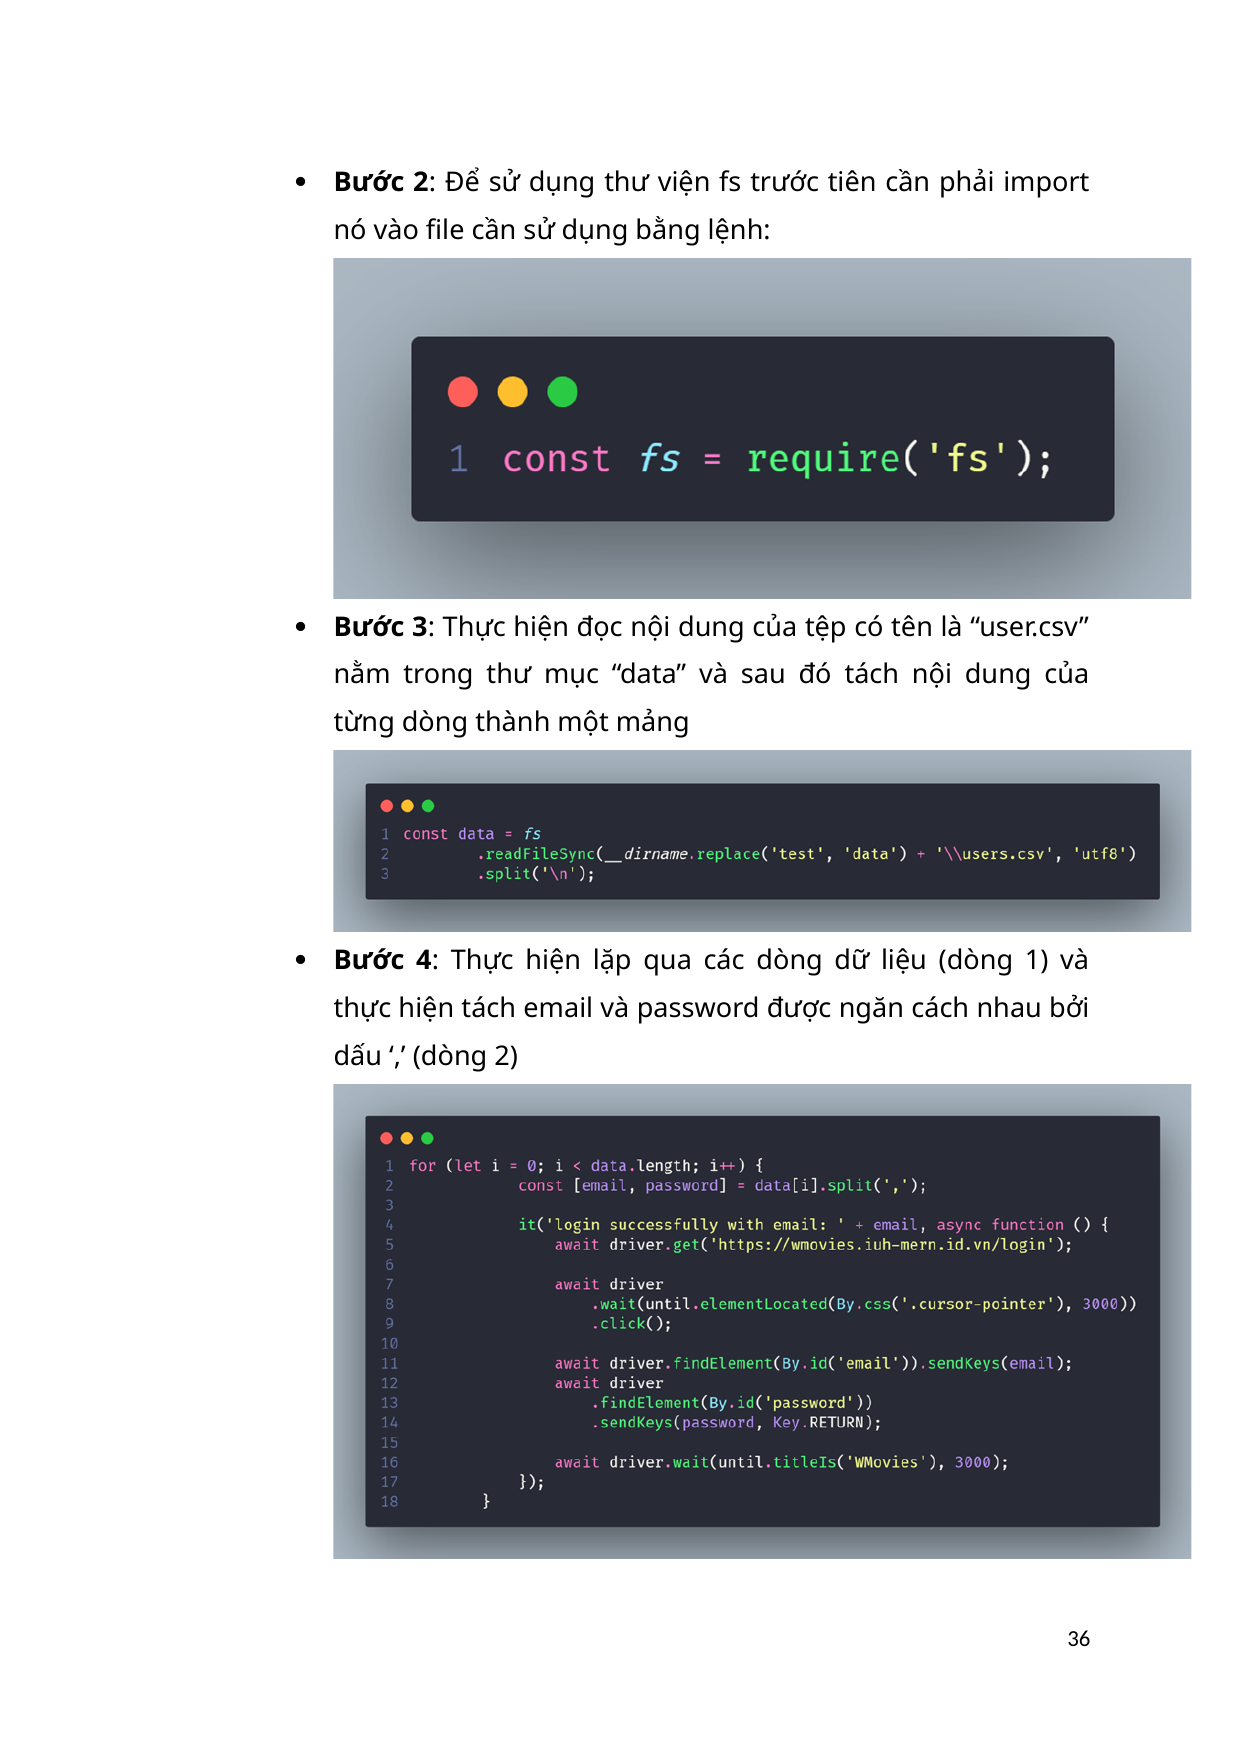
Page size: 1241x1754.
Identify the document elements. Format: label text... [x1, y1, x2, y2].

list Bước 4: Thực hiện lặp qua các dòng dữ liệu (dòng 1) và thực hiện tách email và password được ngăn cách nhau bởi dấu ‘,’ (dòng 2) [296, 940, 1090, 1073]
list Bước 2: Để sử dụng thư viện fs trước tiên cần phải import nó vào file cần sử dụng bằng lệnh: [296, 162, 1090, 247]
picture [333, 750, 1192, 932]
list Bước 3: Thực hiện đọc nội dung của tệp có tên là “user.csv” nằm trong thư mục “data” và sau đó tách nội dung của từng dòng thành một mảng [296, 607, 1090, 740]
picture [333, 258, 1192, 599]
picture [333, 1084, 1192, 1559]
